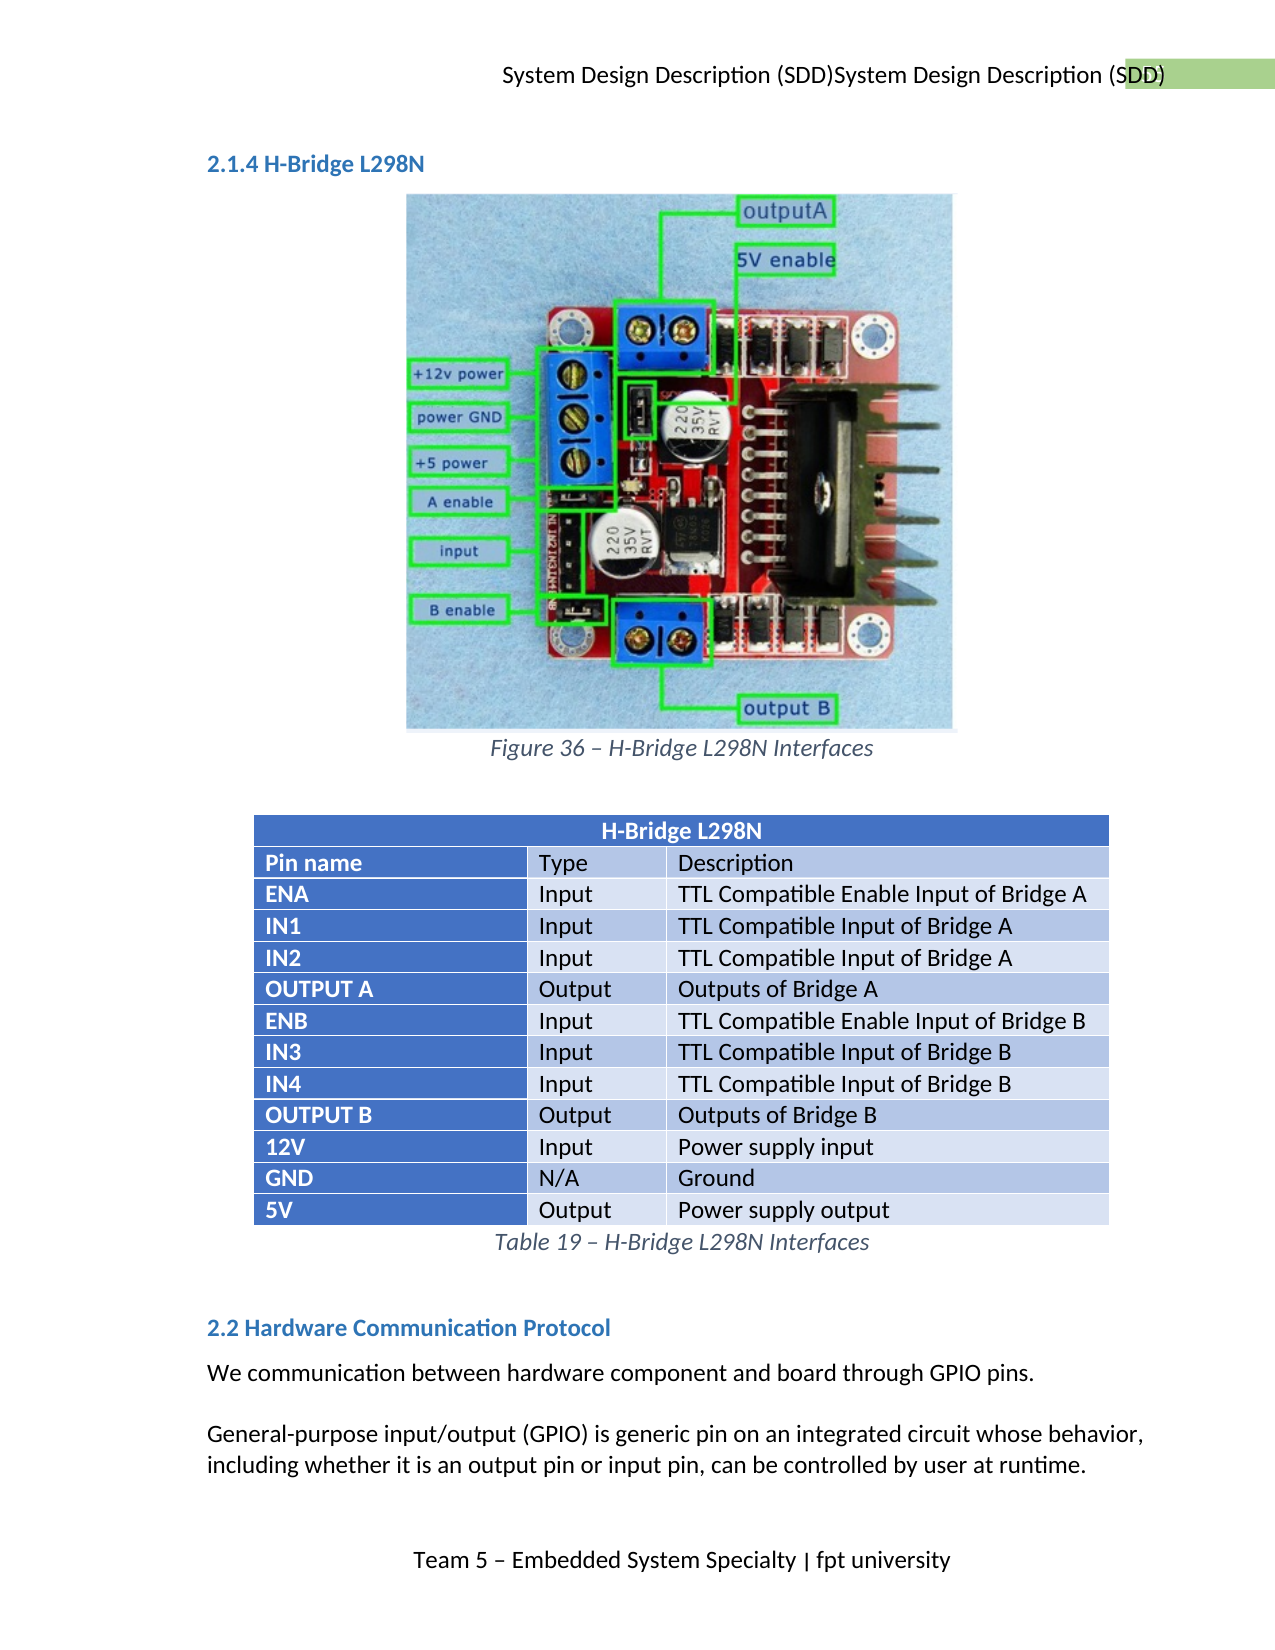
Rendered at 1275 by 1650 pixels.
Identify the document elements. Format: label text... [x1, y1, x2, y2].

table_cell TTL Compatible Input of Bridge A [667, 910, 1109, 941]
table_cell Input [528, 910, 666, 941]
table_cell IN4 [254, 1068, 527, 1098]
table_cell IN3 [254, 1036, 527, 1067]
table_cell Type [528, 847, 666, 877]
table_cell N/A [528, 1163, 666, 1193]
table_cell Input [528, 942, 666, 972]
table_cell OUTPUT B [254, 1100, 527, 1130]
table_cell Description [667, 847, 1109, 877]
table_cell TTL Compatible Input of Bridge B [667, 1068, 1109, 1098]
table_cell Pin name [254, 847, 527, 877]
table_cell IN1 [254, 910, 527, 941]
table_cell 12V [254, 1131, 527, 1162]
text General-purpose input/output (GPIO) is generic pin on an integrated circuit whose behavior, including whether it is an output pin or input pin, can be controlled by user at runtime. [207, 1418, 1157, 1479]
subtitle 2.2 Hardware Communication Protocol [207, 1312, 1157, 1342]
table_cell Power supply output [667, 1194, 1109, 1225]
text Table 19 – H-Bridge L298N Interfaces [207, 1226, 1157, 1256]
table_cell Input [528, 1131, 666, 1162]
table_cell TTL Compatible Enable Input of Bridge B [667, 1005, 1109, 1035]
table_cell Input [528, 1036, 666, 1067]
table_cell IN2 [254, 942, 527, 972]
table_cell ENA [254, 879, 527, 909]
table_cell 5V [254, 1194, 527, 1225]
subtitle 2.1.4 H-Bridge L298N [207, 148, 1157, 178]
table_cell Input [528, 1005, 666, 1035]
table_cell ENB [254, 1005, 527, 1035]
table_cell Power supply input [667, 1131, 1109, 1162]
picture [406, 193, 958, 733]
table_header H-Bridge L298N [254, 815, 1109, 846]
text We communication between hardware component and board through GPIO pins. [207, 1357, 1157, 1388]
text Figure 36 – H-Bridge L298N Interfaces [207, 732, 1157, 763]
table_cell GND [254, 1163, 527, 1193]
table_cell Input [528, 1068, 666, 1098]
table_cell TTL Compatible Input of Bridge B [667, 1036, 1109, 1067]
table_cell Output [528, 973, 666, 1004]
table_cell Output [528, 1100, 666, 1130]
table_cell Outputs of Bridge B [667, 1100, 1109, 1130]
table_cell OUTPUT A [254, 973, 527, 1004]
table_cell TTL Compatible Enable Input of Bridge A [667, 879, 1109, 909]
table_cell Output [528, 1194, 666, 1225]
table_cell Input [528, 879, 666, 909]
table_cell Ground [667, 1163, 1109, 1193]
table_cell TTL Compatible Input of Bridge A [667, 942, 1109, 972]
table_cell Outputs of Bridge A [667, 973, 1109, 1004]
